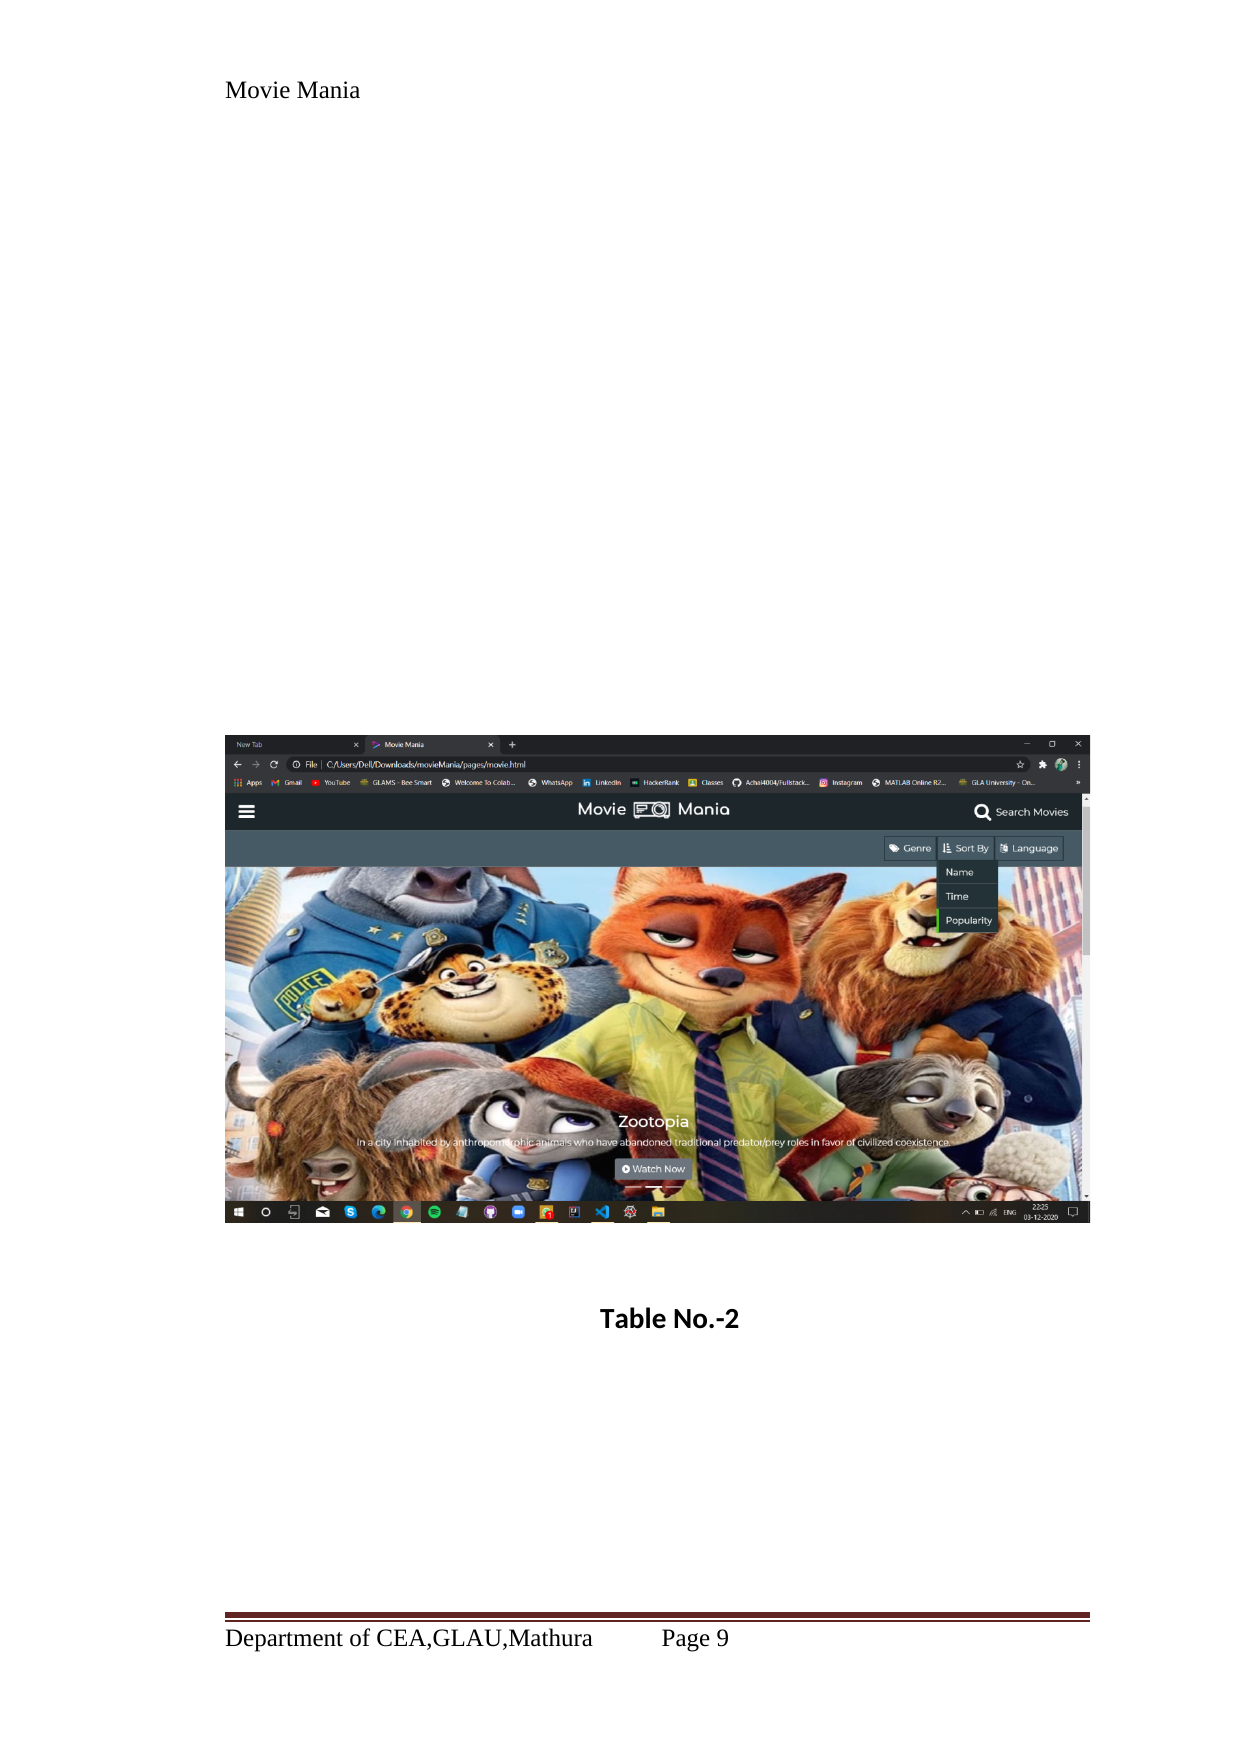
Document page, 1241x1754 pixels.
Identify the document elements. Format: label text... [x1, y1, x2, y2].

text Table No.-2 [225, 1301, 1090, 1336]
picture [225, 735, 1091, 1223]
